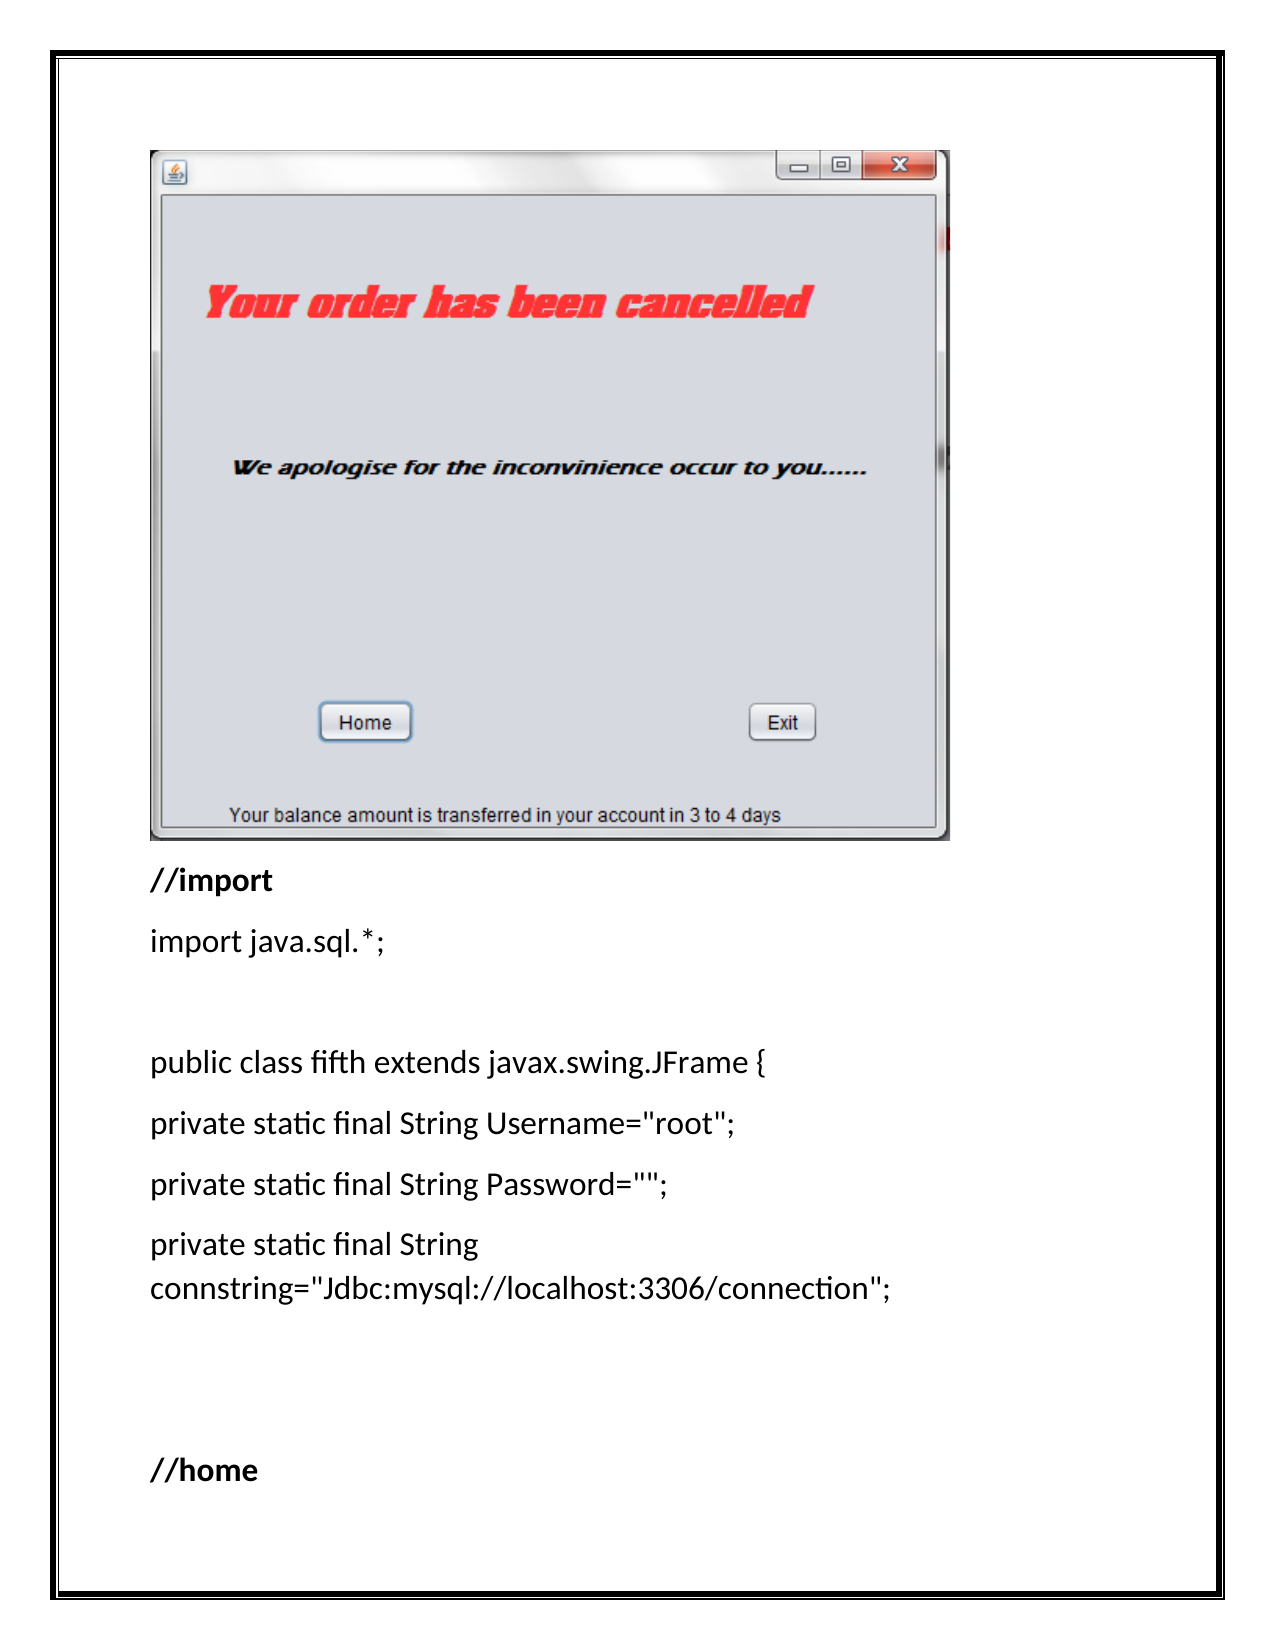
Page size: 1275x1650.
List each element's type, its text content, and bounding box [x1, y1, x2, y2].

text //import [150, 859, 1125, 900]
text private static final String connstring="Jdbc:mysql://localhost:3306/connection"; [150, 1223, 1125, 1308]
text //home [150, 1449, 1125, 1490]
text public class fifth extends javax.swing.JFrame { [150, 1041, 1125, 1082]
picture [150, 150, 951, 841]
text private static final String Password=""; [150, 1163, 1125, 1203]
text import java.sql.*; [150, 920, 1125, 961]
text private static final String Username="root"; [150, 1102, 1125, 1143]
